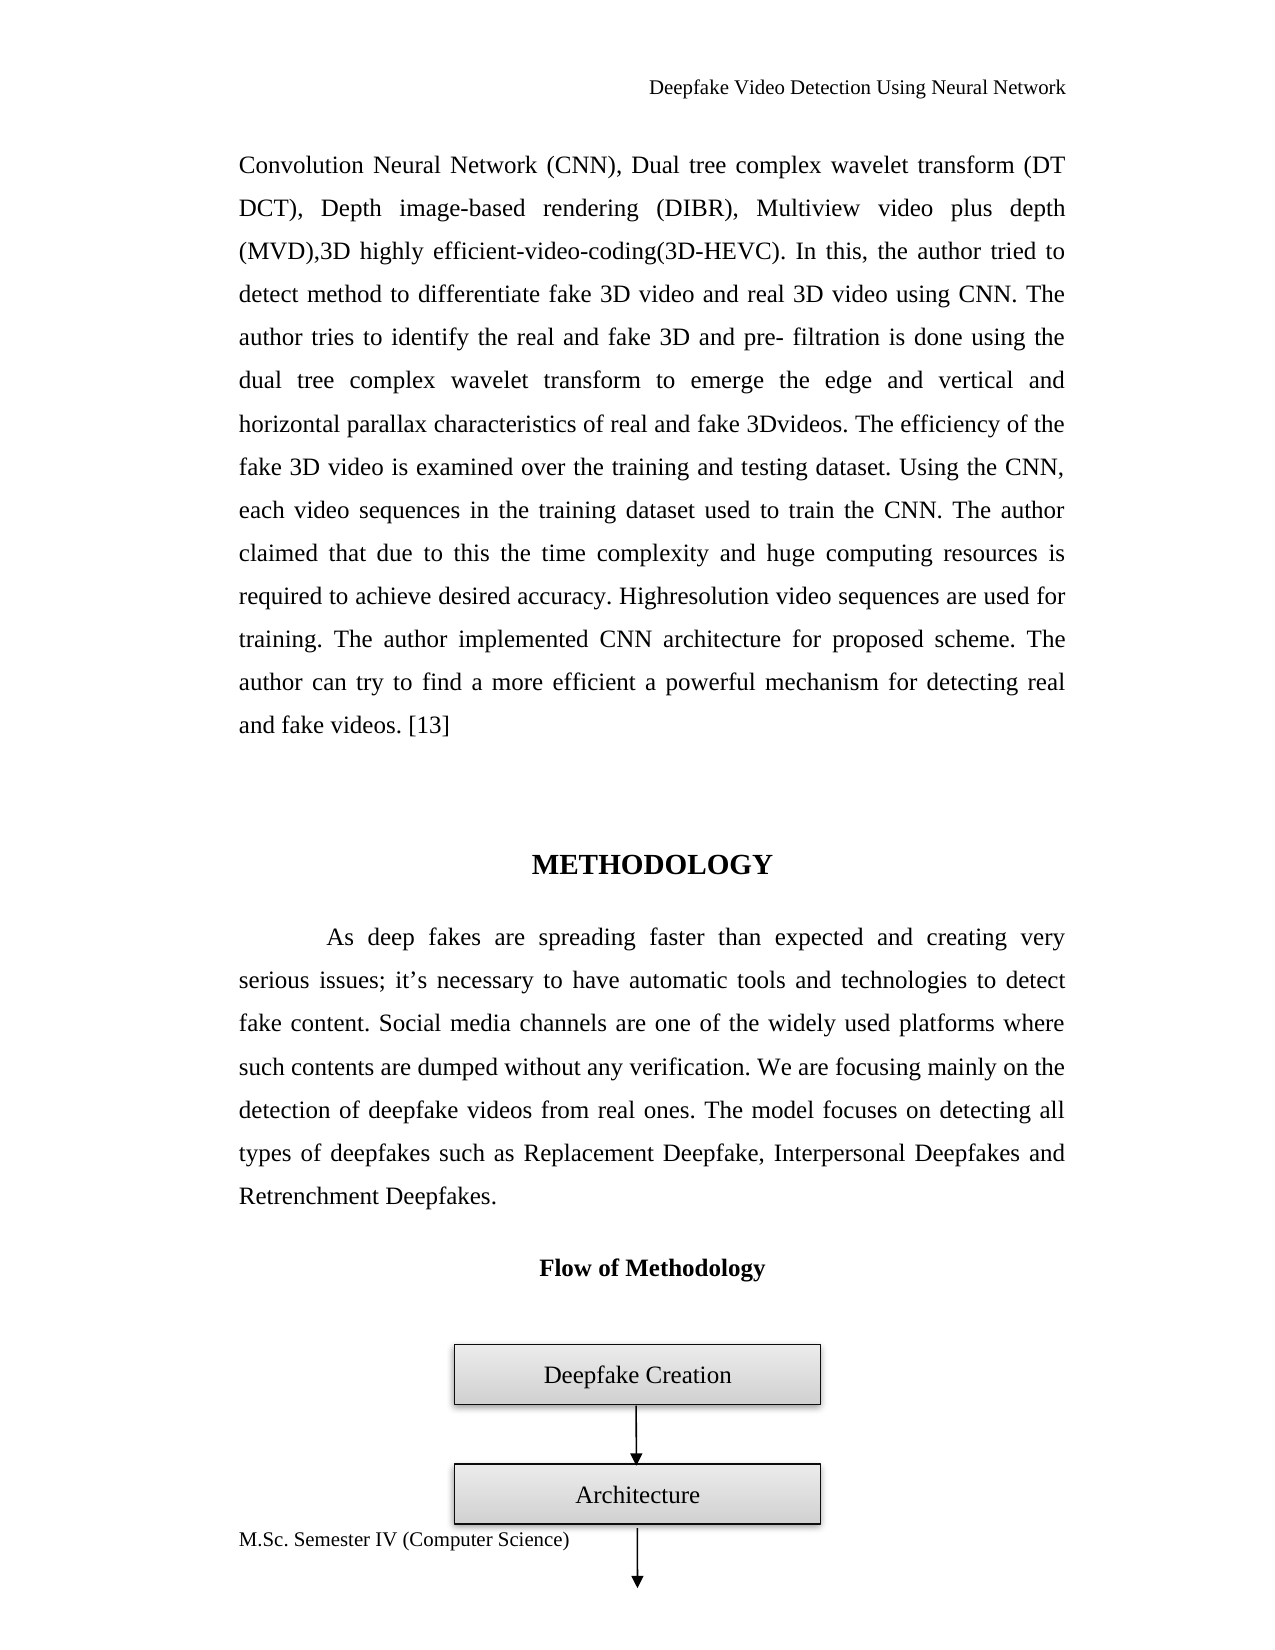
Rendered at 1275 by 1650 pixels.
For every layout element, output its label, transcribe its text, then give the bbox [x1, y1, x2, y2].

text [239, 150, 1066, 739]
text Flow of Methodology [239, 1253, 1066, 1281]
text METHODOLOGY [239, 847, 1066, 880]
text As deep fakes are spreading faster than expected and creating very serious issues; it’s necessary to have automatic tools and technologies to detect fake content. Social media channels are one of the widely used platforms where such contents are dumped without any verification. We are focusing mainly on the detection of deepfake videos from real ones. The model focuses on detecting all types of deepfakes such as Replacement Deepfake, Interpersonal Deepfakes and Retrenchment Deepfakes. [239, 922, 1066, 1210]
